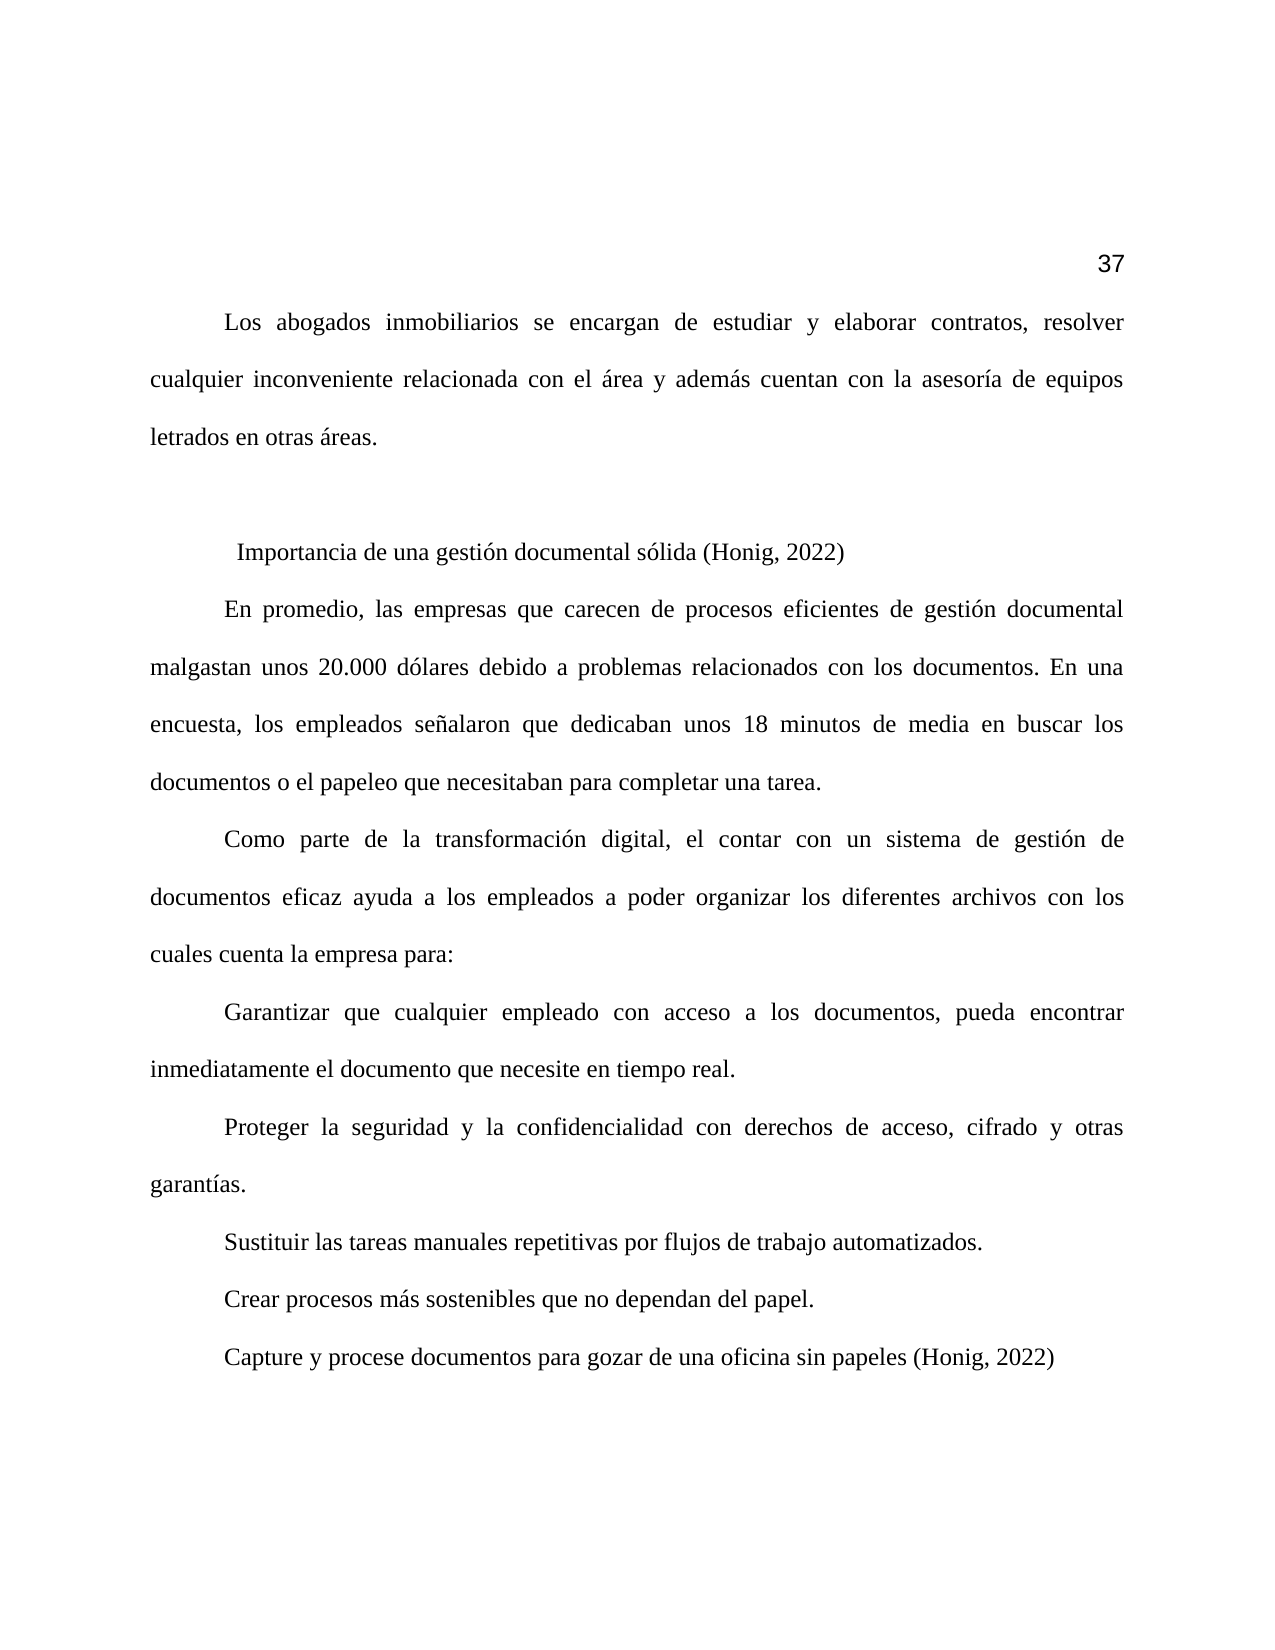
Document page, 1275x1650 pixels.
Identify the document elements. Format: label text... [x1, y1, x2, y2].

text Los abogados inmobiliarios se encargan de estudiar y elaborar contratos, resolver cualquier inconveniente relacionada con el área y además cuentan con la asesoría de equipos letrados en otras áreas. [150, 307, 1125, 451]
text Importancia de una gestión documental sólida (Honig, 2022) [150, 537, 1125, 566]
text Como parte de la transformación digital, el contar con un sistema de gestión de documentos eficaz ayuda a los empleados a poder organizar los diferentes archivos con los cuales cuenta la empresa para: [150, 824, 1125, 968]
text Proteger la seguridad y la confidencialidad con derechos de acceso, cifrado y otras garantías. [150, 1112, 1125, 1198]
text Sustituir las tareas manuales repetitivas por flujos de trabajo automatizados. [150, 1227, 1125, 1256]
text En promedio, las empresas que carecen de procesos eficientes de gestión documental malgastan unos 20.000 dólares debido a problemas relacionados con los documentos. En una encuesta, los empleados señalaron que dedicaban unos 18 minutos de media en buscar los documentos o el papeleo que necesitaban para completar una tarea. [150, 594, 1125, 796]
text Garantizar que cualquier empleado con acceso a los documentos, pueda encontrar inmediatamente el documento que necesite en tiempo real. [150, 997, 1125, 1083]
text Crear procesos más sostenibles que no dependan del papel. [150, 1284, 1125, 1313]
text Capture y procese documentos para gozar de una oficina sin papeles (Honig, 2022) [150, 1342, 1125, 1371]
